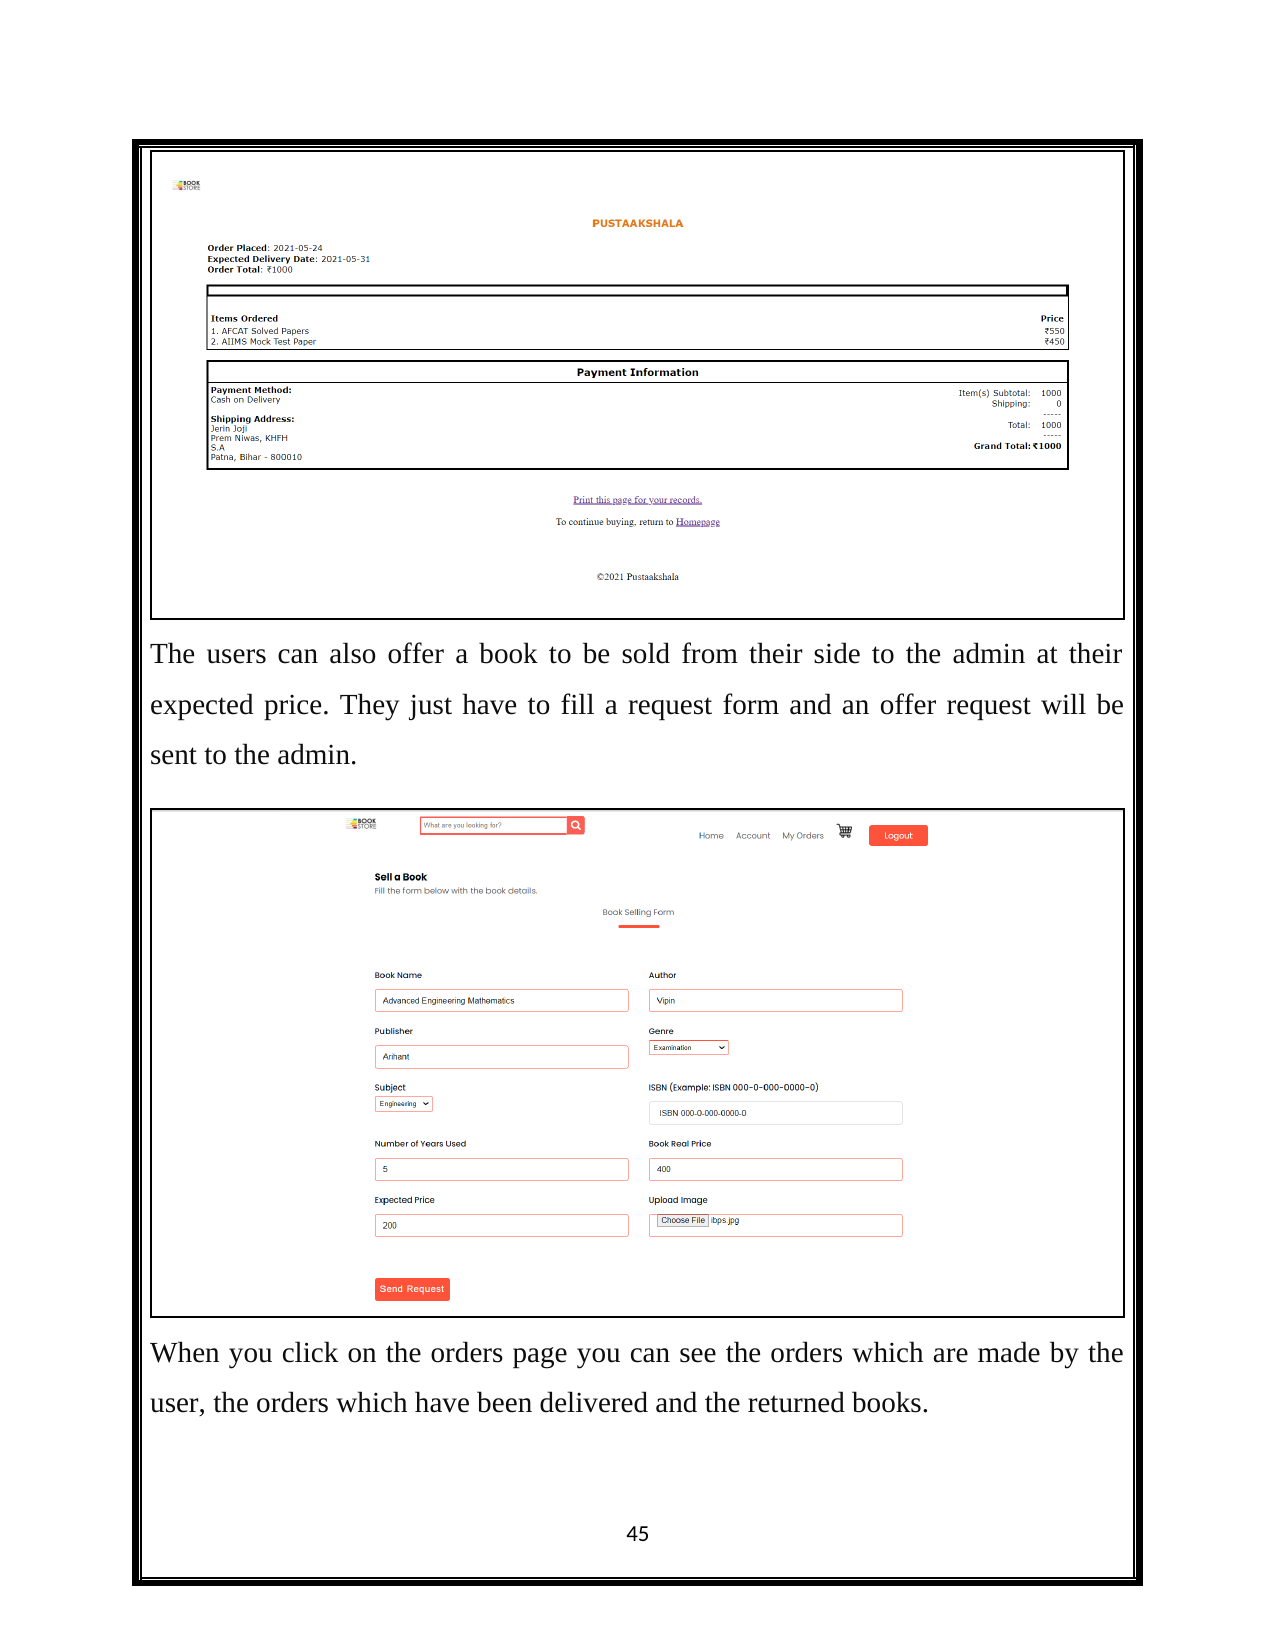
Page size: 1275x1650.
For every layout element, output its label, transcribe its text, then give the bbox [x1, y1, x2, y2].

text When you click on the orders page you can see the orders which are made by the user, the orders which have been delivered and the returned books. [150, 1318, 1125, 1419]
text The users can also offer a book to be sold from their side to the admin at their expected price. They just have to fill a request form and an offer request will be sent to the admin. [150, 620, 1125, 771]
picture [152, 152, 1123, 618]
picture [152, 810, 1123, 1316]
